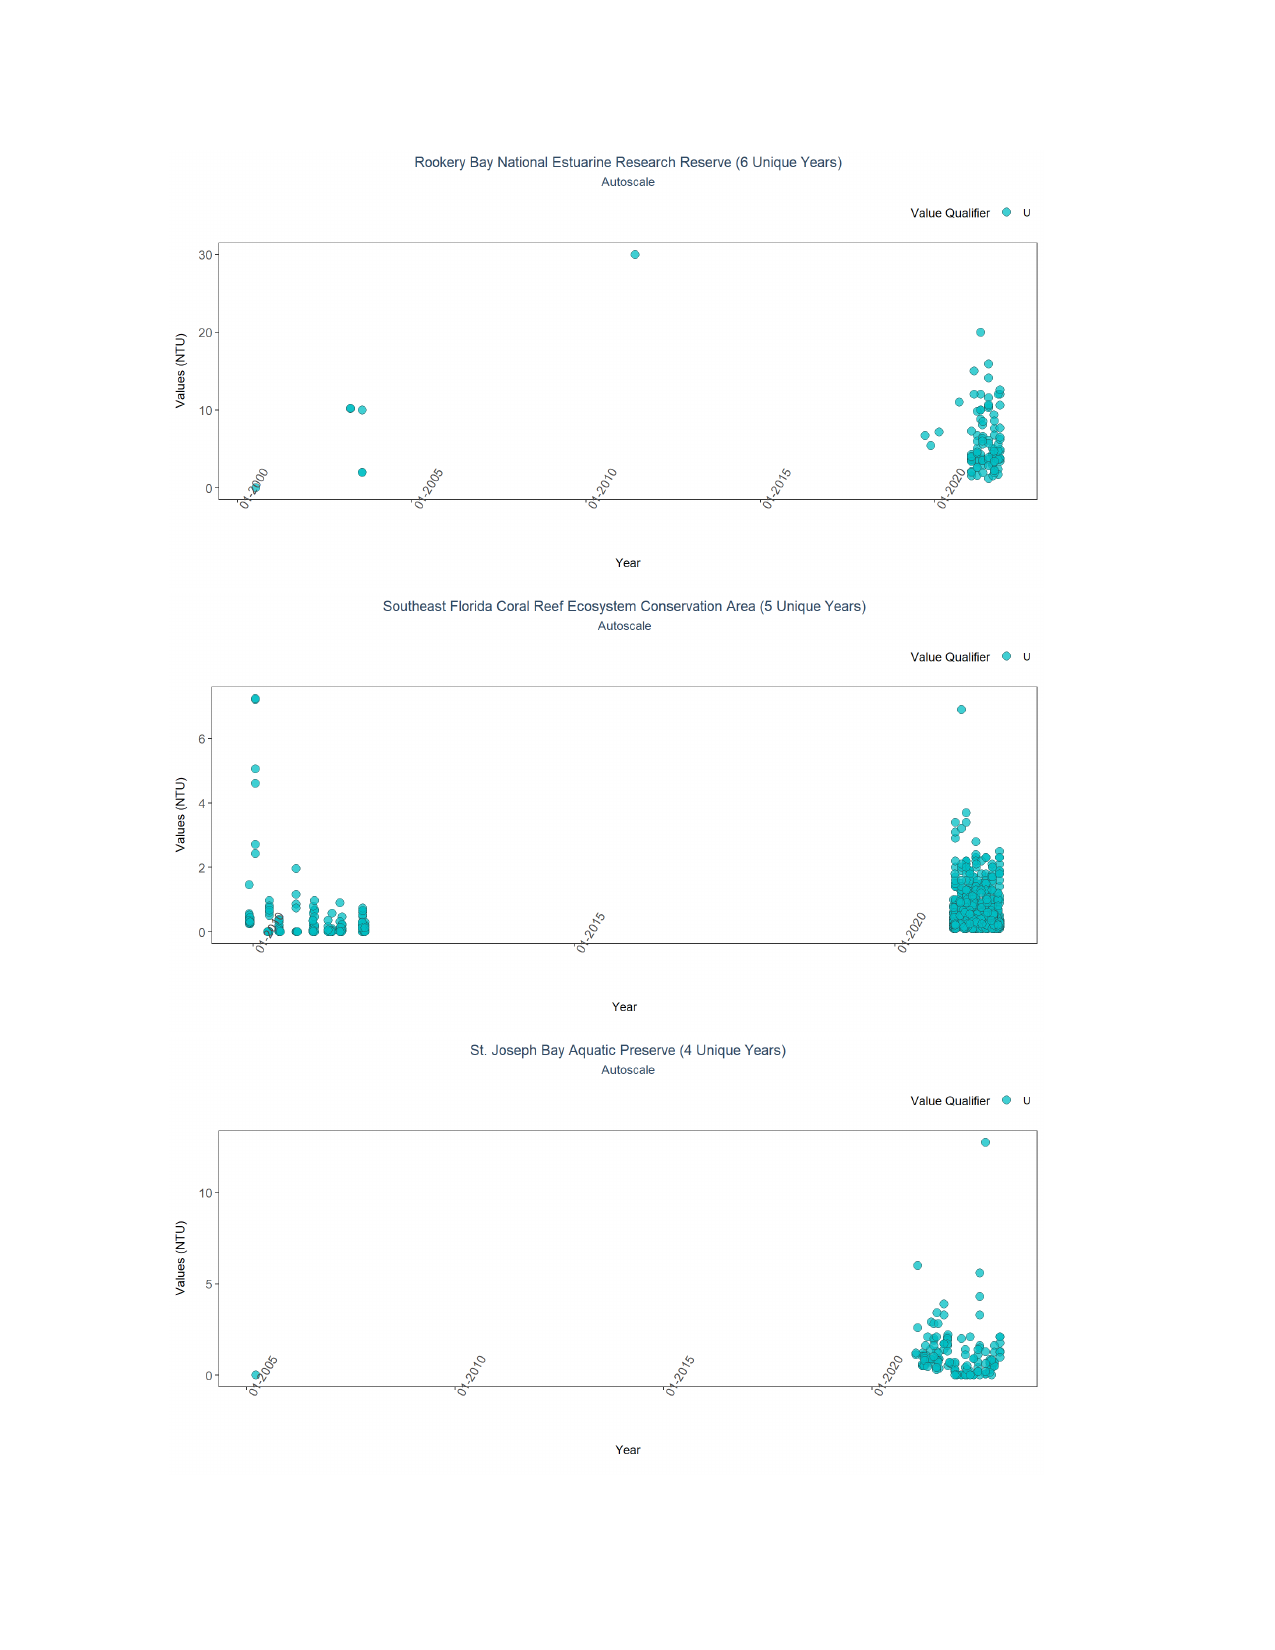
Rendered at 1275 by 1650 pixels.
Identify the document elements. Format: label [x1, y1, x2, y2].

picture [168, 1037, 1044, 1475]
picture [168, 593, 1044, 1032]
picture [168, 150, 1044, 588]
